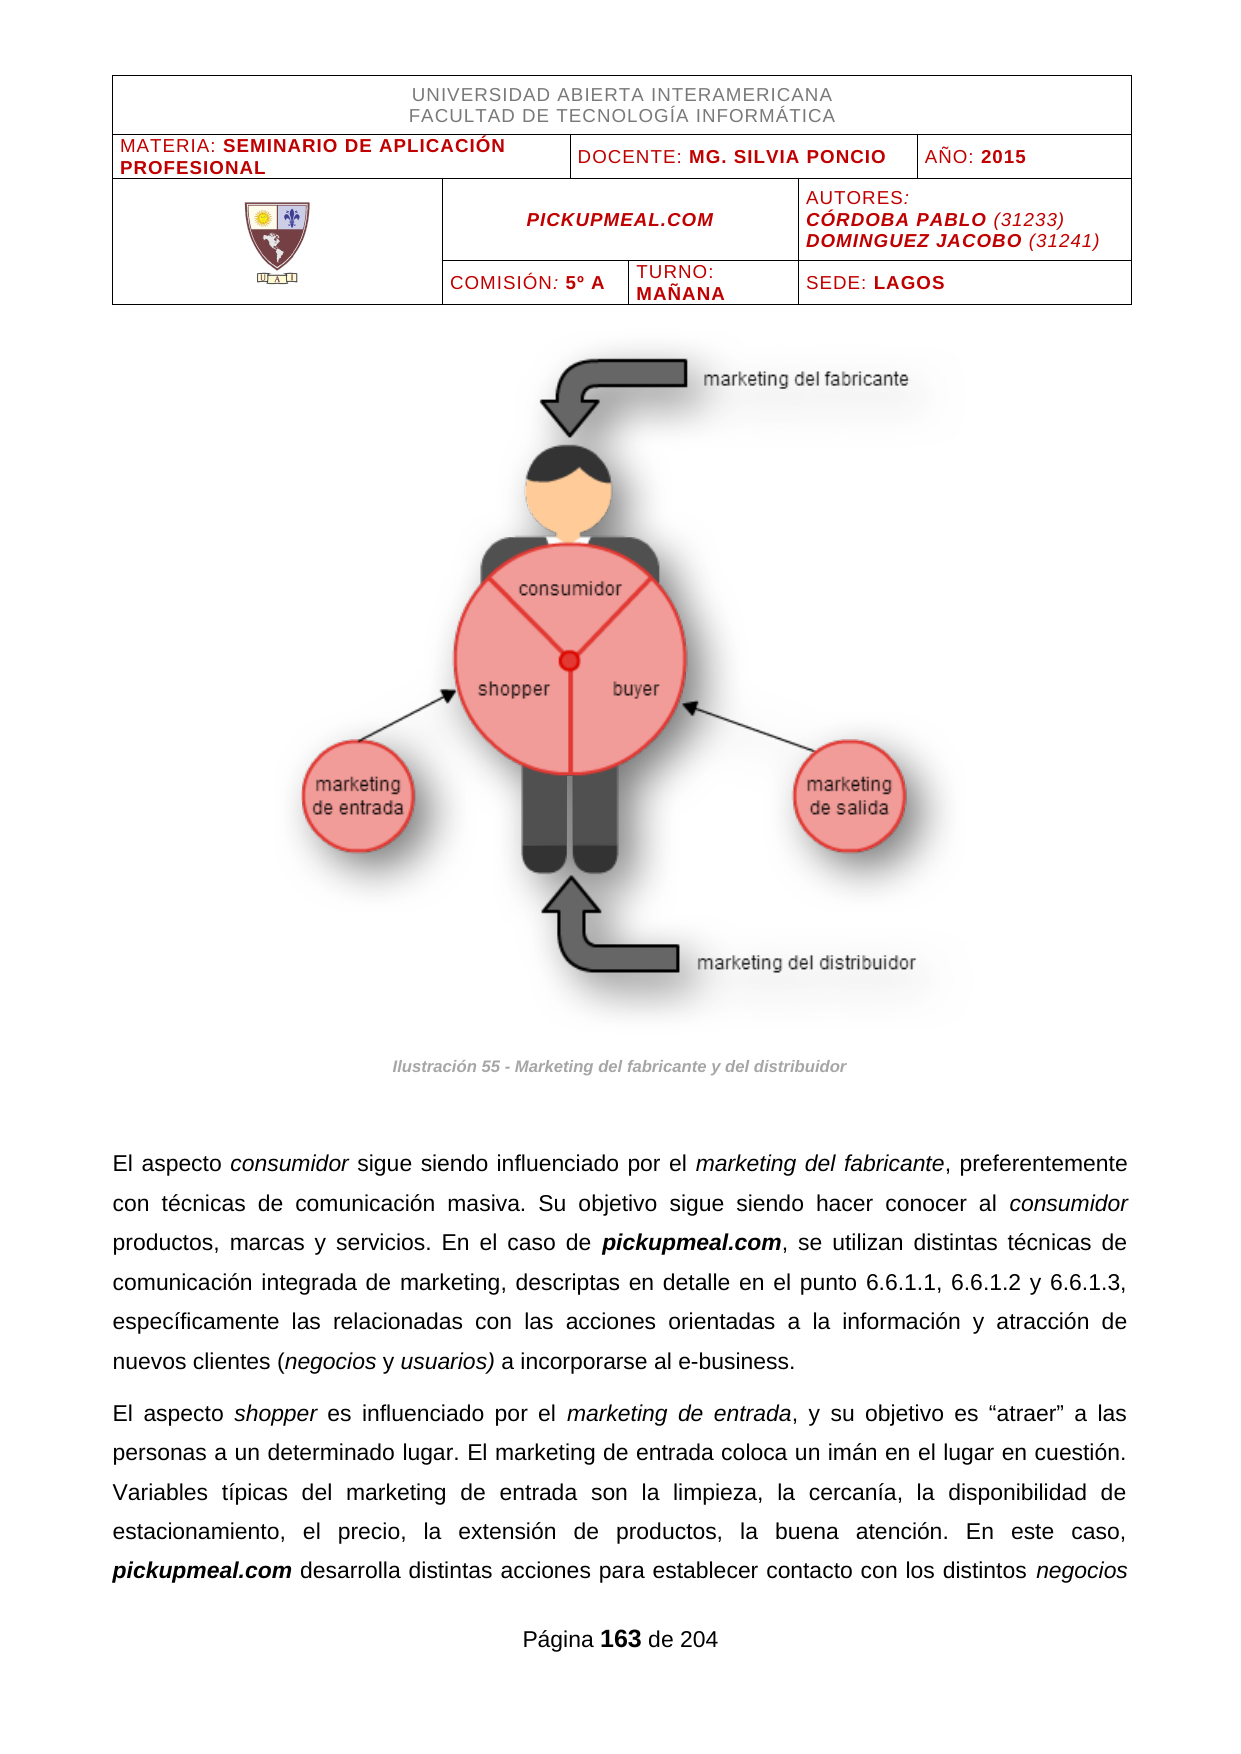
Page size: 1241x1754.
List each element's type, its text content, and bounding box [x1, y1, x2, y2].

picture [301, 353, 930, 979]
text El aspecto consumidor sigue siendo influenciado por el marketing del fabricante, preferentemente con técnicas de comunicación masiva. Su objetivo sigue siendo hacer conocer al consumidor productos, marcas y servicios. En el caso de pickupmeal.com, se utilizan distintas técnicas de comunicación integrada de marketing, descriptas en detalle en el punto 6.6.1.1, 6.6.1.2 y 6.6.1.3, específicamente las relacionadas con las acciones orientadas a la información y atracción de nuevos clientes (negocios y usuarios) a incorporarse al e-business. [112, 1150, 1128, 1374]
text Ilustración 55 - Marketing del fabricante y del distribuidor [112, 1057, 1128, 1076]
picture [230, 196, 325, 287]
